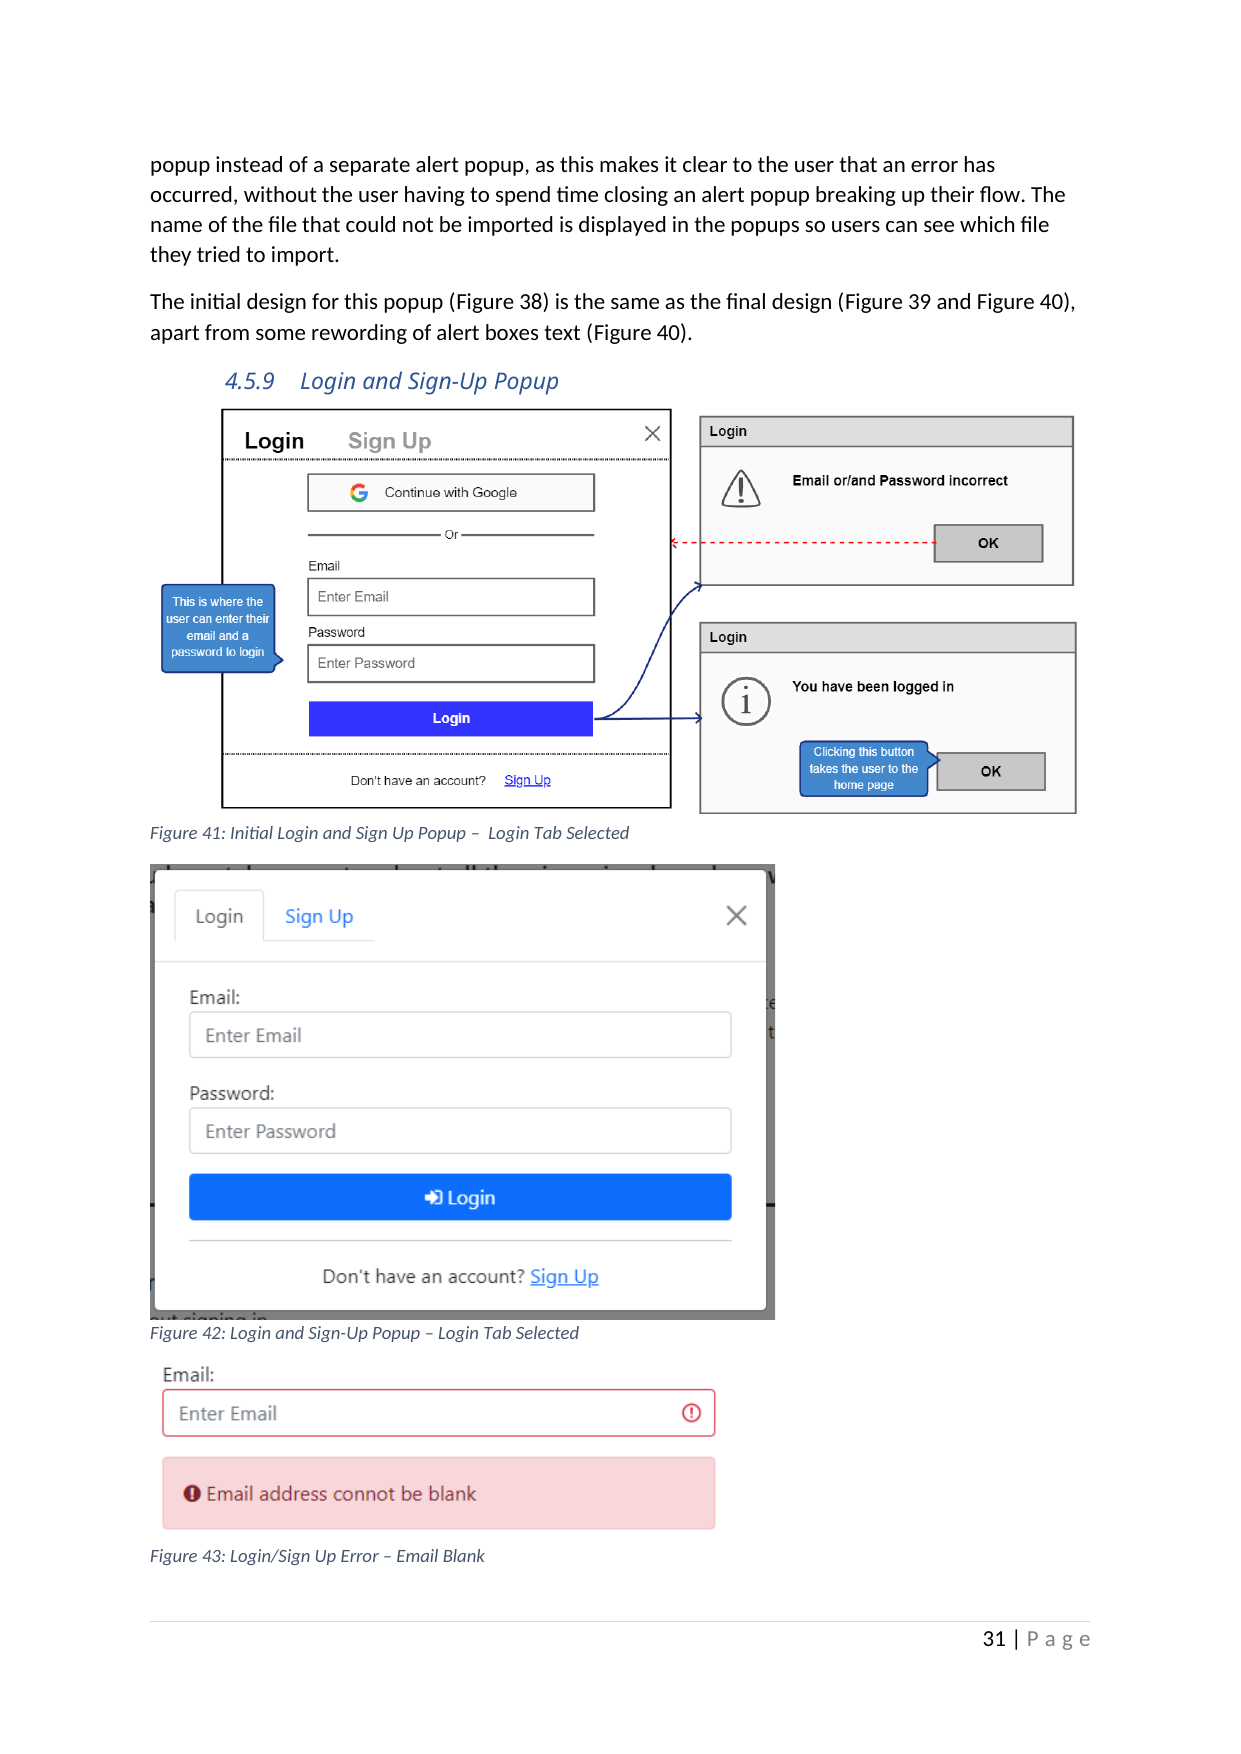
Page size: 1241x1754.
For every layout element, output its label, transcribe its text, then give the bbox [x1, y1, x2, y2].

picture [150, 1365, 728, 1543]
text Figure 41: Initial Login and Sign Up Popup – Login Tab Selected [150, 821, 1090, 844]
picture [150, 864, 775, 1320]
picture [150, 398, 1091, 819]
text Figure 43: Login/Sign Up Error – Email Blank [150, 1544, 1090, 1567]
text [150, 150, 1090, 269]
subtitle Login and Sign-Up Popup [225, 364, 1090, 396]
text Figure 42: Login and Sign-Up Popup – Login Tab Selected [150, 1321, 1090, 1344]
text The initial design for this popup (Figure 38) is the same as the final design (Figure 39 and Figure 40), apart from some rewording of alert boxes text (Figure 40). [150, 287, 1090, 346]
